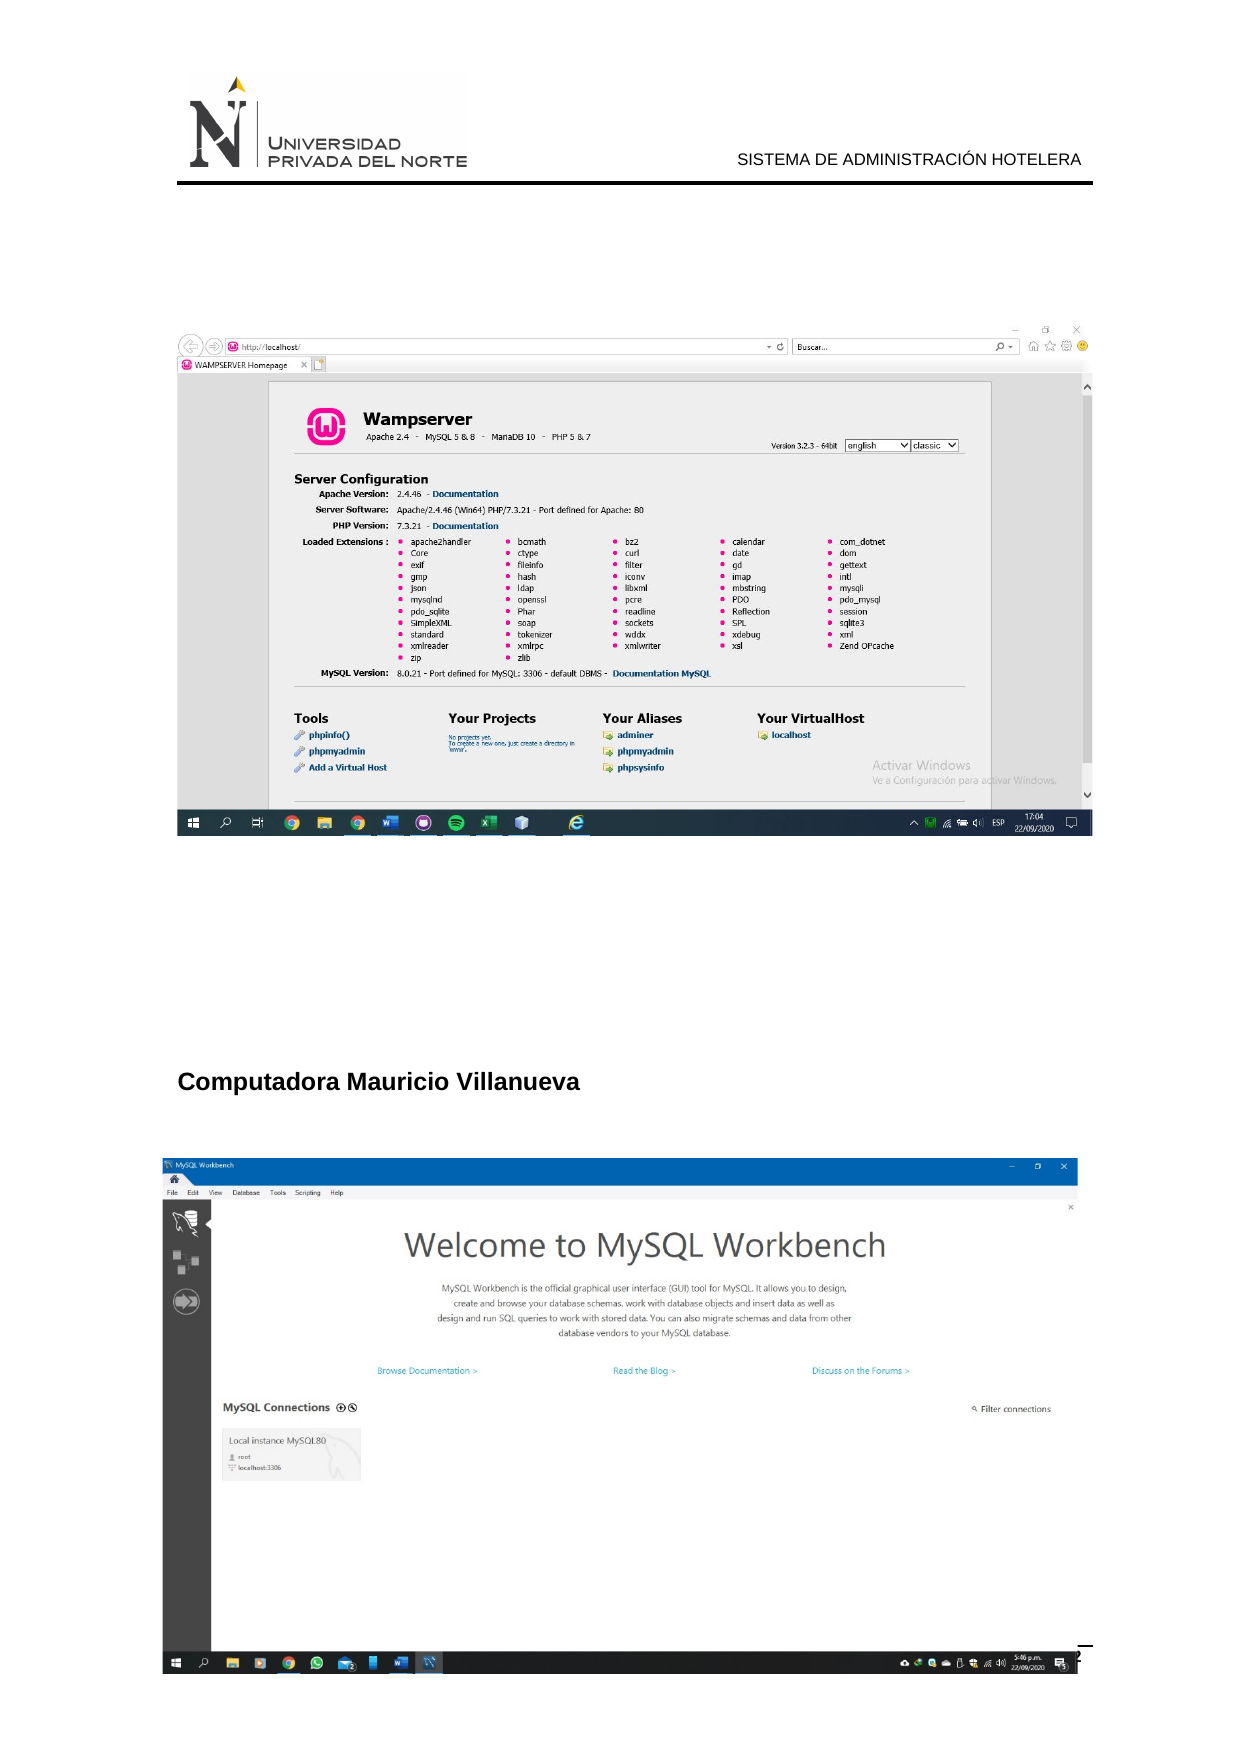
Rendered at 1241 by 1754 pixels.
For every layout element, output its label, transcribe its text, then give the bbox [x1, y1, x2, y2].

picture [162, 1158, 1078, 1674]
text Computadora Mauricio Villanueva [177, 1067, 1092, 1096]
picture [188, 73, 469, 169]
picture [177, 320, 1093, 836]
